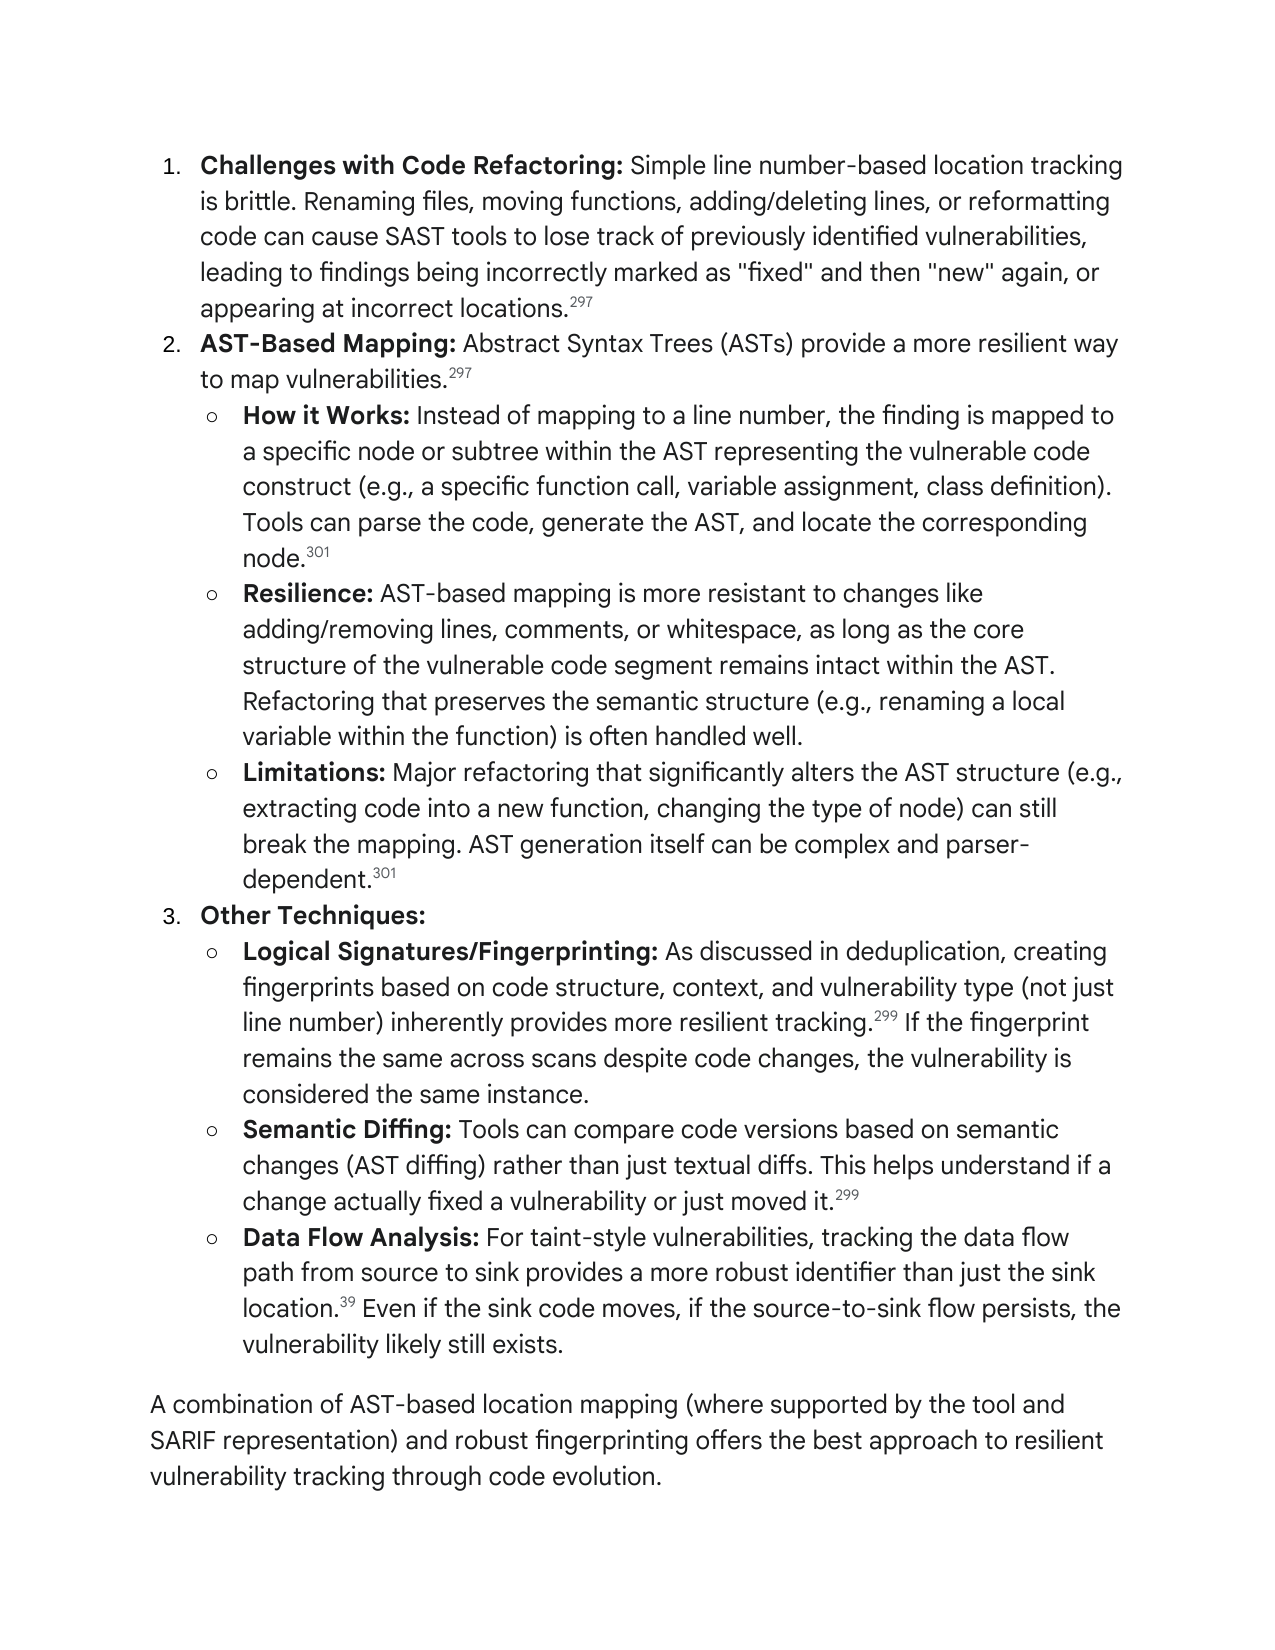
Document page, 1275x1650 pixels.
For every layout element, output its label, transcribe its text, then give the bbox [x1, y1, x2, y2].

list Logical Signatures/Fingerprinting: As discussed in deduplication, creating fingerprints based on code structure, context, and vulnerability type (not just line number) inherently provides more resilient tracking.299 If the fingerprint remains the same across scans despite code changes, the vulnerability is considered the same instance. [205, 936, 1125, 1110]
list Data Flow Analysis: For taint-style vulnerabilities, tracking the data flow path from source to sink provides a more robust identifier than just the sink location.39 Even if the sink code moves, if the source-to-sink flow persists, the vulnerability likely still exists. [205, 1222, 1125, 1360]
list Resilience: AST-based mapping is more resistant to changes like adding/removing lines, comments, or whitespace, as long as the core structure of the vulnerable code segment remains intact within the AST. Refactoring that preserves the semantic structure (e.g., renaming a local variable within the function) is often handled well. [205, 579, 1125, 753]
list Limitations: Major refactoring that significantly alters the AST structure (e.g., extracting code into a new function, changing the type of node) can still break the mapping. AST generation itself can be complex and parser-dependent.301 [205, 757, 1125, 896]
list How it Works: Instead of mapping to a line number, the finding is mapped to a specific node or subtree within the AST representing the vulnerable code construct (e.g., a specific function call, variable assignment, class definition). Tools can parse the code, generate the AST, and locate the corresponding node.301 [205, 400, 1125, 574]
list AST-Based Mapping: Abstract Syntax Trees (ASTs) provide a more resilient way to map vulnerabilities.297 [162, 329, 1125, 396]
list Semantic Diffing: Tools can compare code versions based on semantic changes (AST diffing) rather than just textual diffs. This helps understand if a change actually fixed a vulnerability or just moved it.299 [205, 1115, 1125, 1217]
list Other Techniques: [162, 900, 1125, 932]
list Challenges with Code Refactoring: Simple line number-based location tracking is brittle. Renaming files, moving functions, adding/deleting lines, or reformatting code can cause SAST tools to lose track of previously identified vulnerabilities, leading to findings being incorrectly marked as "fixed" and then "new" again, or appearing at incorrect locations.297 [162, 150, 1125, 324]
text A combination of AST-based location mapping (where supported by the tool and SARIF representation) and robust fingerprinting offers the best approach to resilient vulnerability tracking through code evolution. [150, 1390, 1125, 1493]
